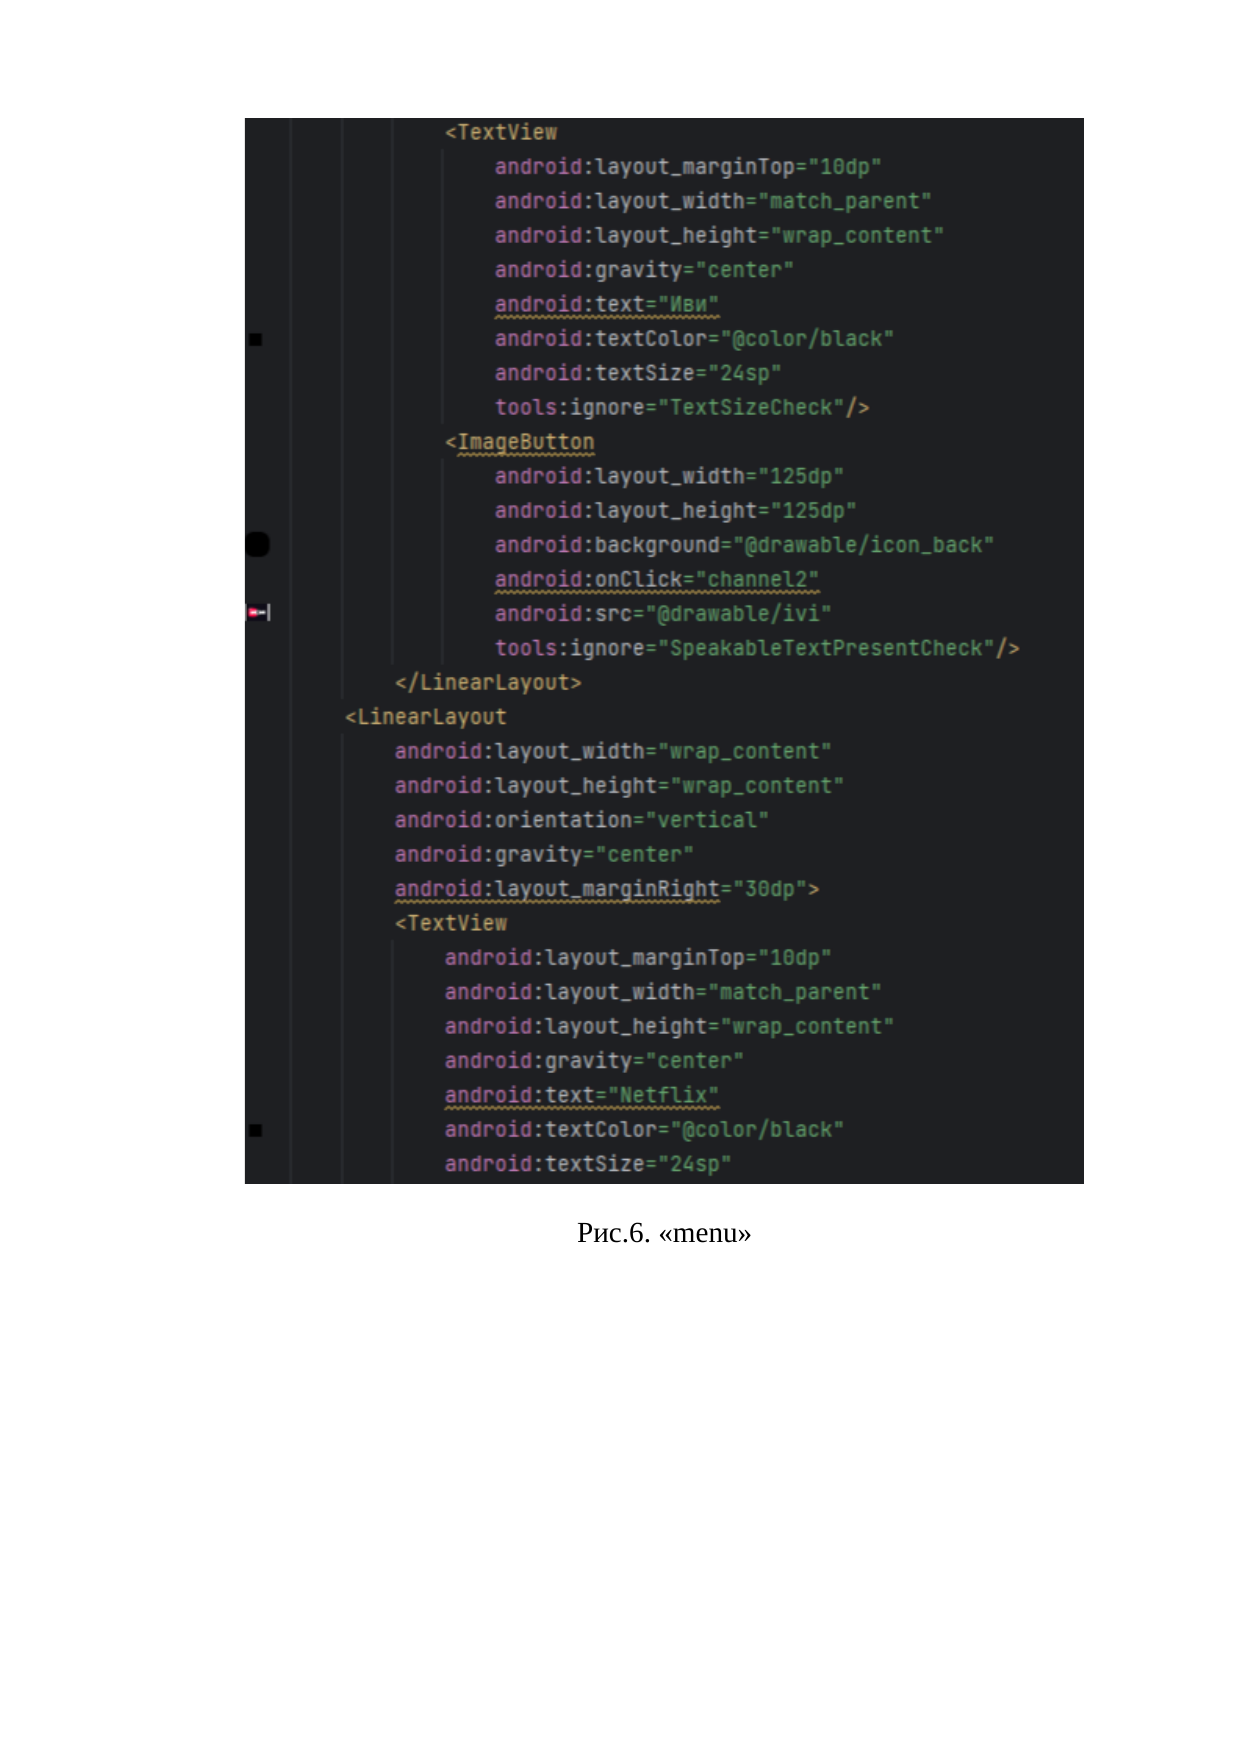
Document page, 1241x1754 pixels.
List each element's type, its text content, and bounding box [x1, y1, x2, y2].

picture [244, 118, 1084, 1184]
text Рис.6. «menu» [177, 1215, 1152, 1249]
